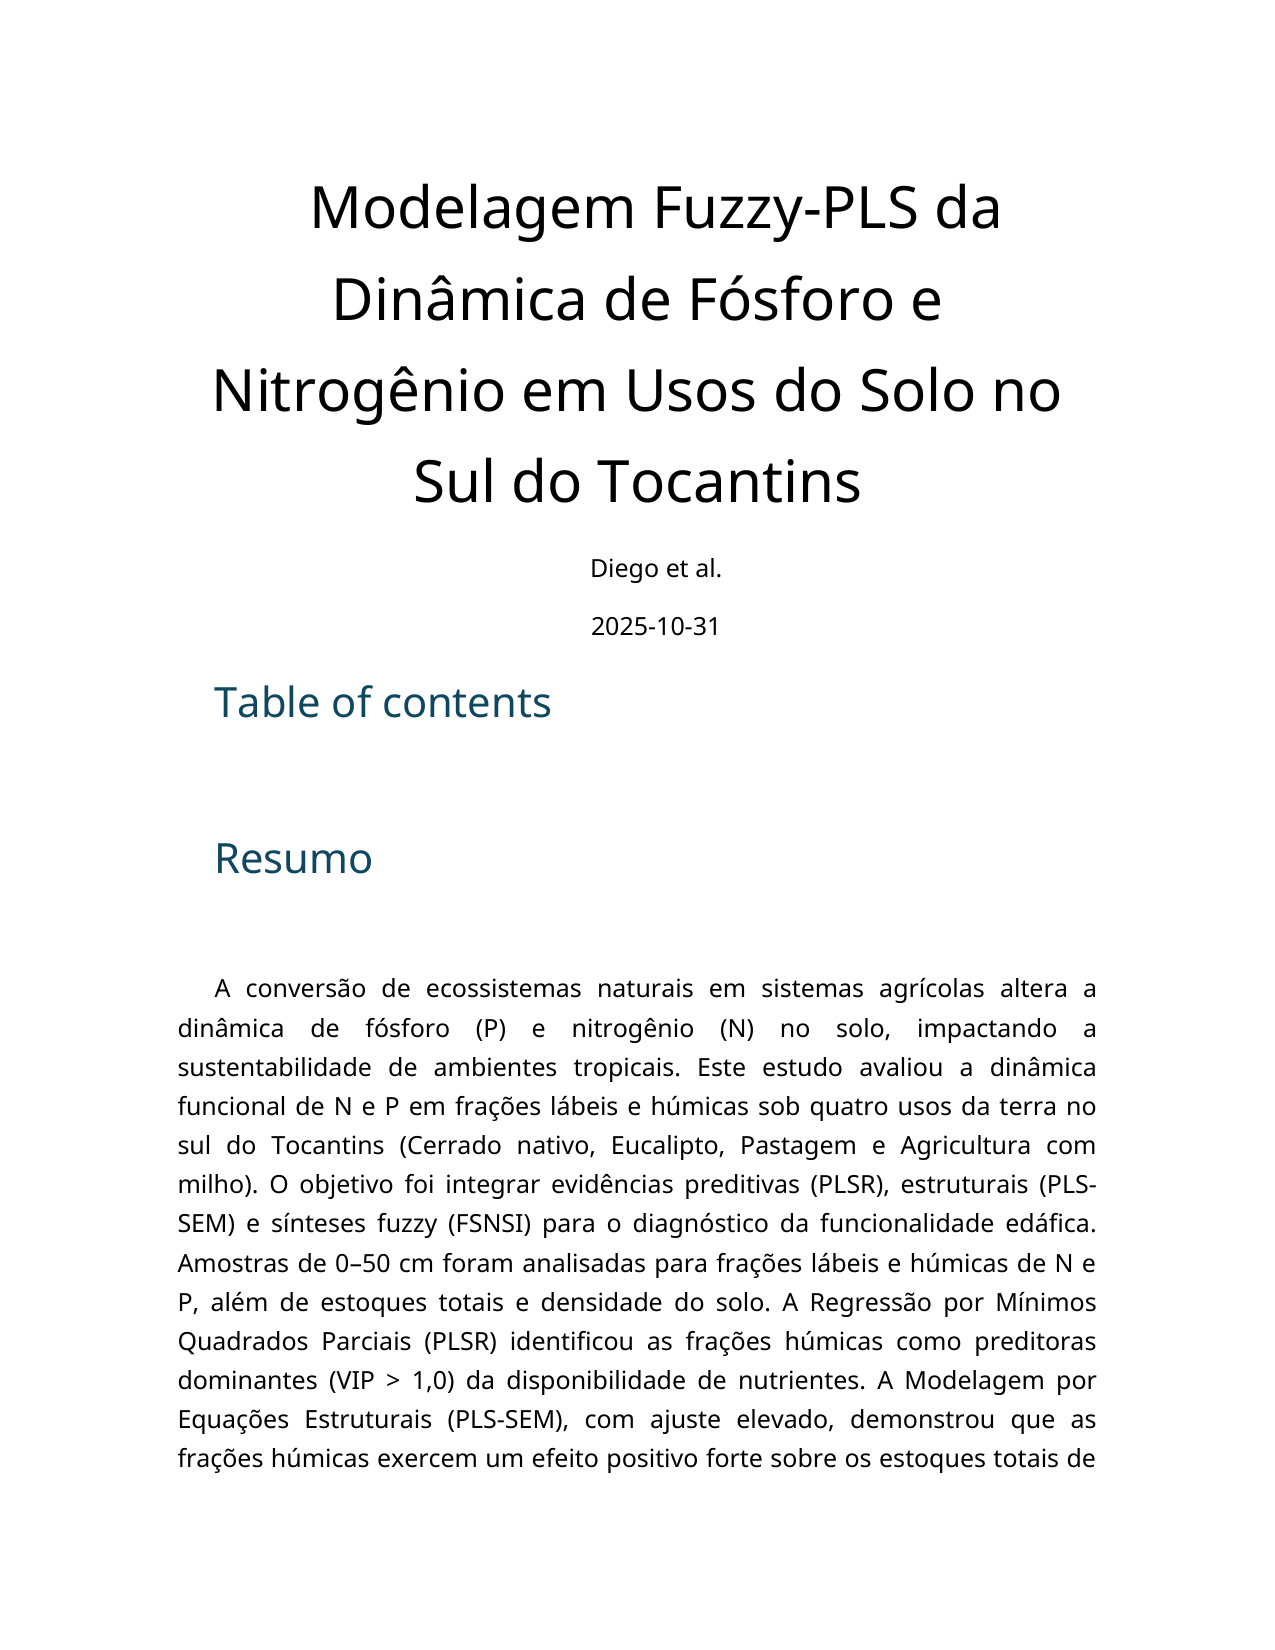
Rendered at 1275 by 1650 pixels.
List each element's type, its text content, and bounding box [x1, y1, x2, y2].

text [177, 971, 1098, 1475]
text Diego et al. [177, 551, 1098, 584]
subtitle Resumo [177, 829, 1098, 886]
title Modelagem Fuzzy-PLS da Dinâmica de Fósforo e Nitrogênio em Usos do Solo no Sul do Tocantins [177, 166, 1098, 520]
text 2025-10-31 [177, 608, 1098, 642]
